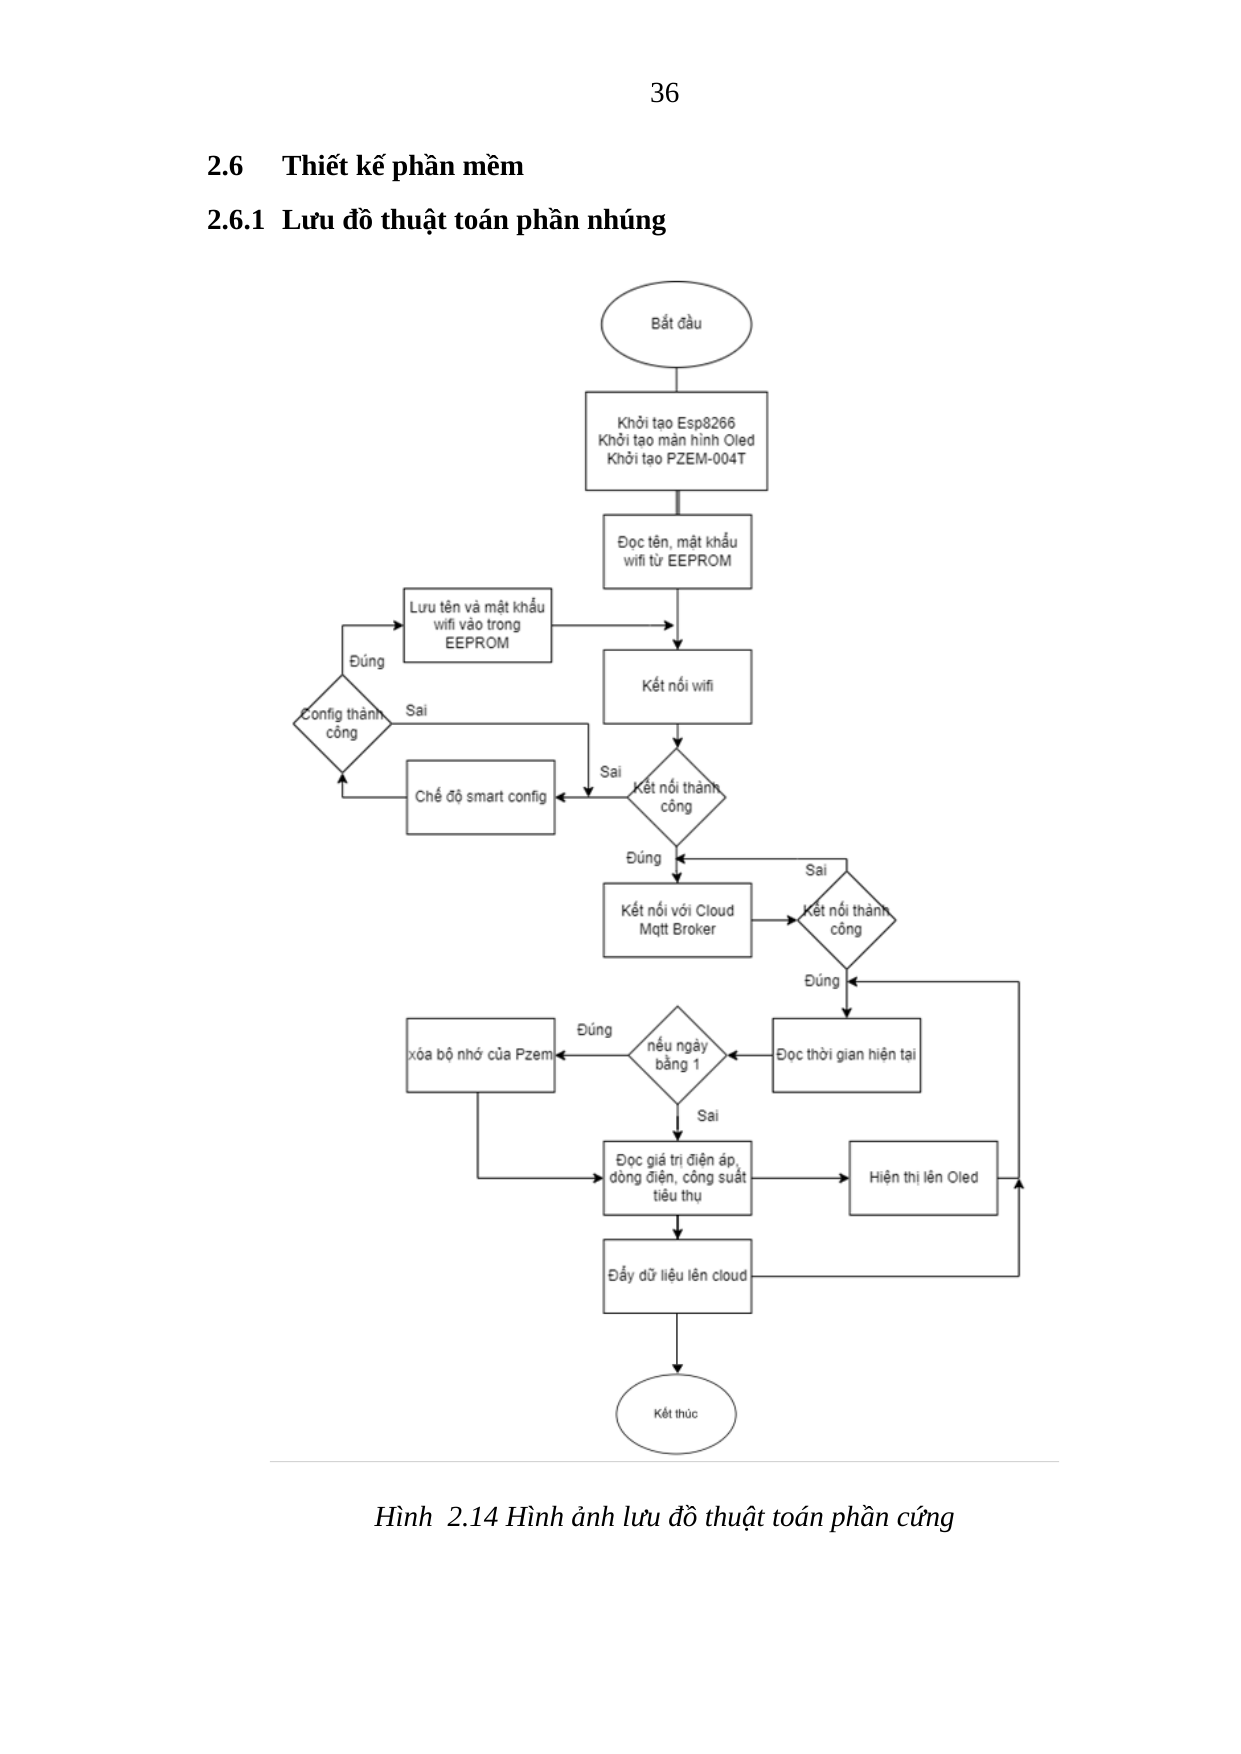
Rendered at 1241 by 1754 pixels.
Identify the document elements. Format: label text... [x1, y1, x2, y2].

subtitle Lưu đồ thuật toán phần nhúng [207, 202, 1122, 236]
subtitle Thiết kế phần mềm [207, 148, 1122, 181]
picture [269, 252, 1060, 1466]
